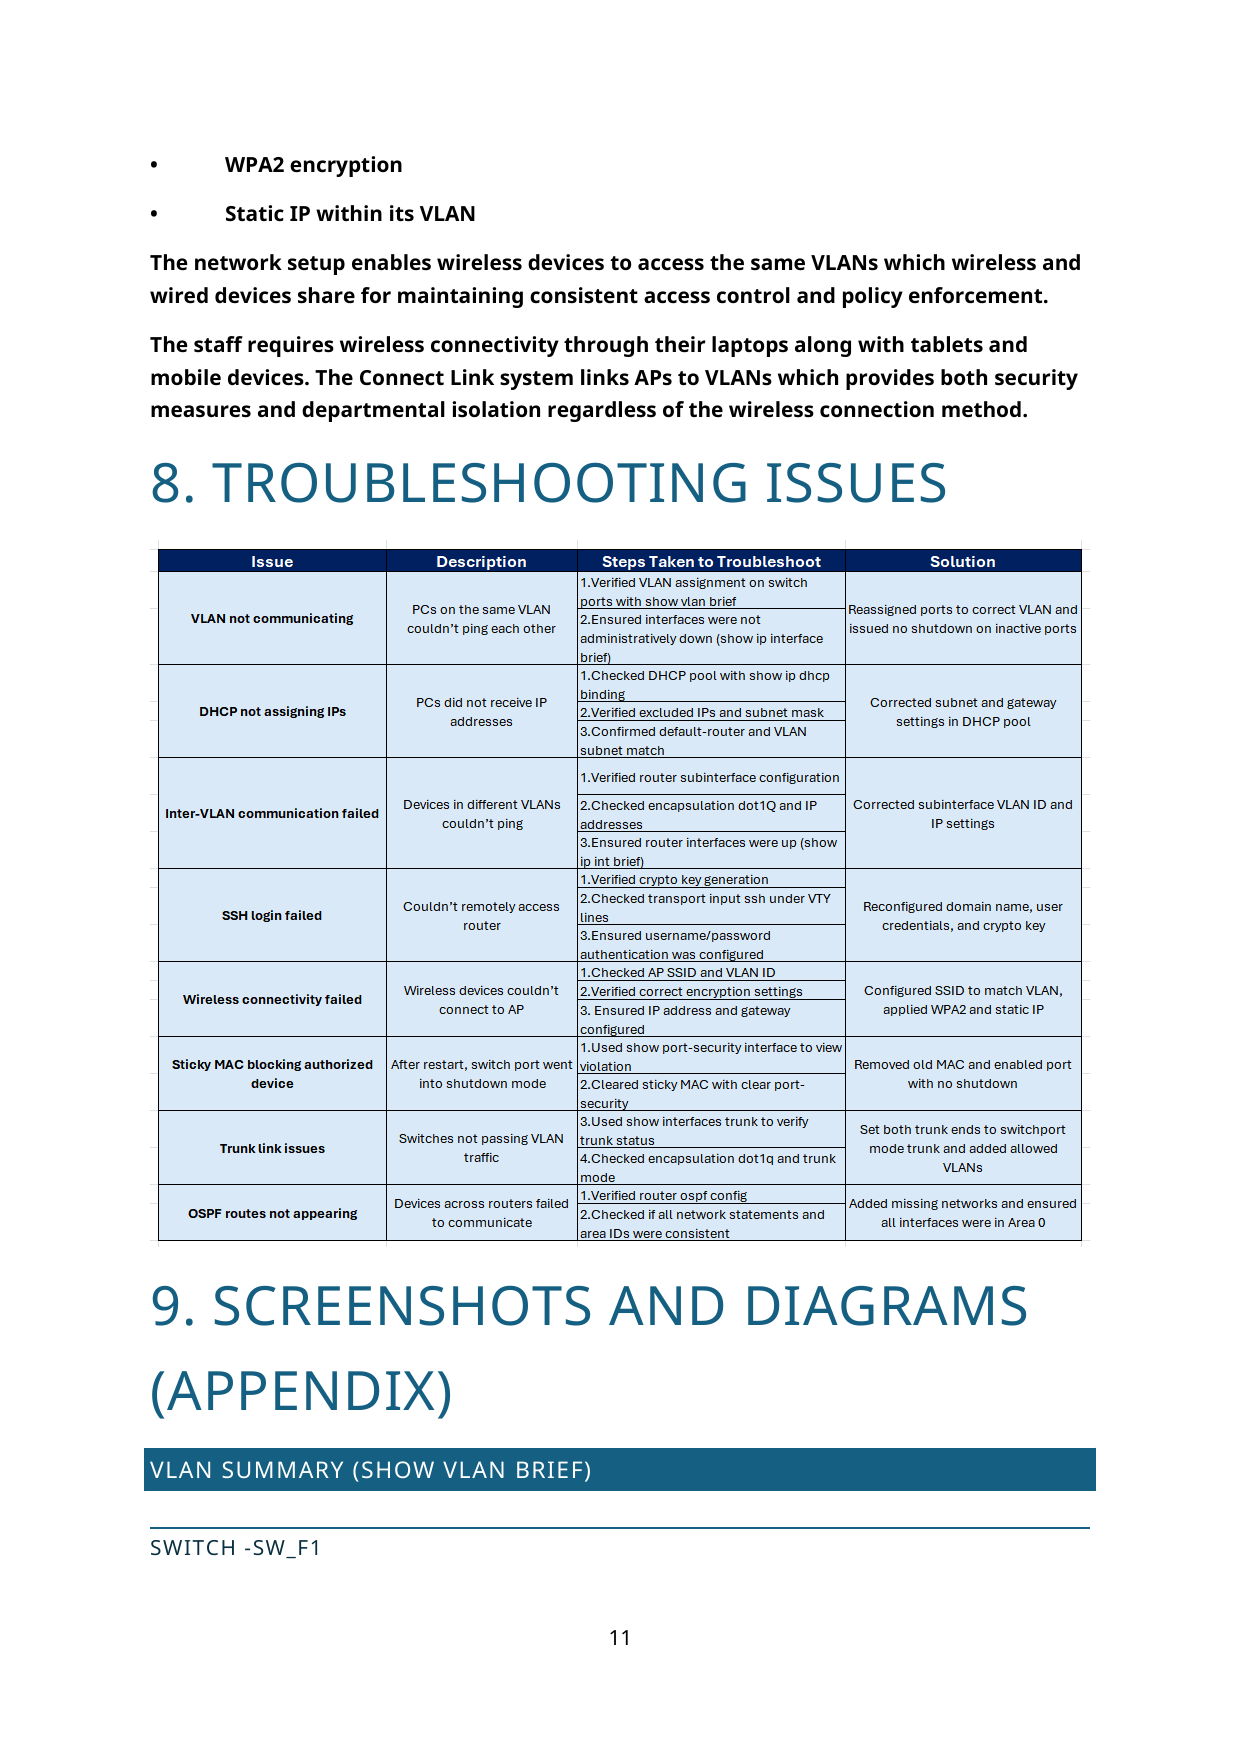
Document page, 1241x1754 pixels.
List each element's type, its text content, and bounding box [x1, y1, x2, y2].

text The staff requires wireless connectivity through their laptops along with tablets and mobile devices. The Connect Link system links APs to VLANs which provides both security measures and departmental isolation regardless of the wireless connection method. [150, 330, 1090, 424]
text The network setup enables wireless devices to access the same VLANs which wireless and wired devices share for maintaining consistent access control and policy enforcement. [150, 248, 1090, 309]
title 9. Screenshots and Diagrams (Appendix) [150, 1268, 1090, 1426]
subtitle VLAN summary (show vlan brief) [150, 1454, 1090, 1485]
text • WPA2 encryption [150, 150, 1090, 178]
text • Static IP within its VLAN [150, 199, 1090, 228]
picture [150, 540, 1091, 1247]
title 8. Troubleshooting Issues [150, 445, 1090, 519]
subtitle Switch -SW_F1 [150, 1529, 1090, 1561]
